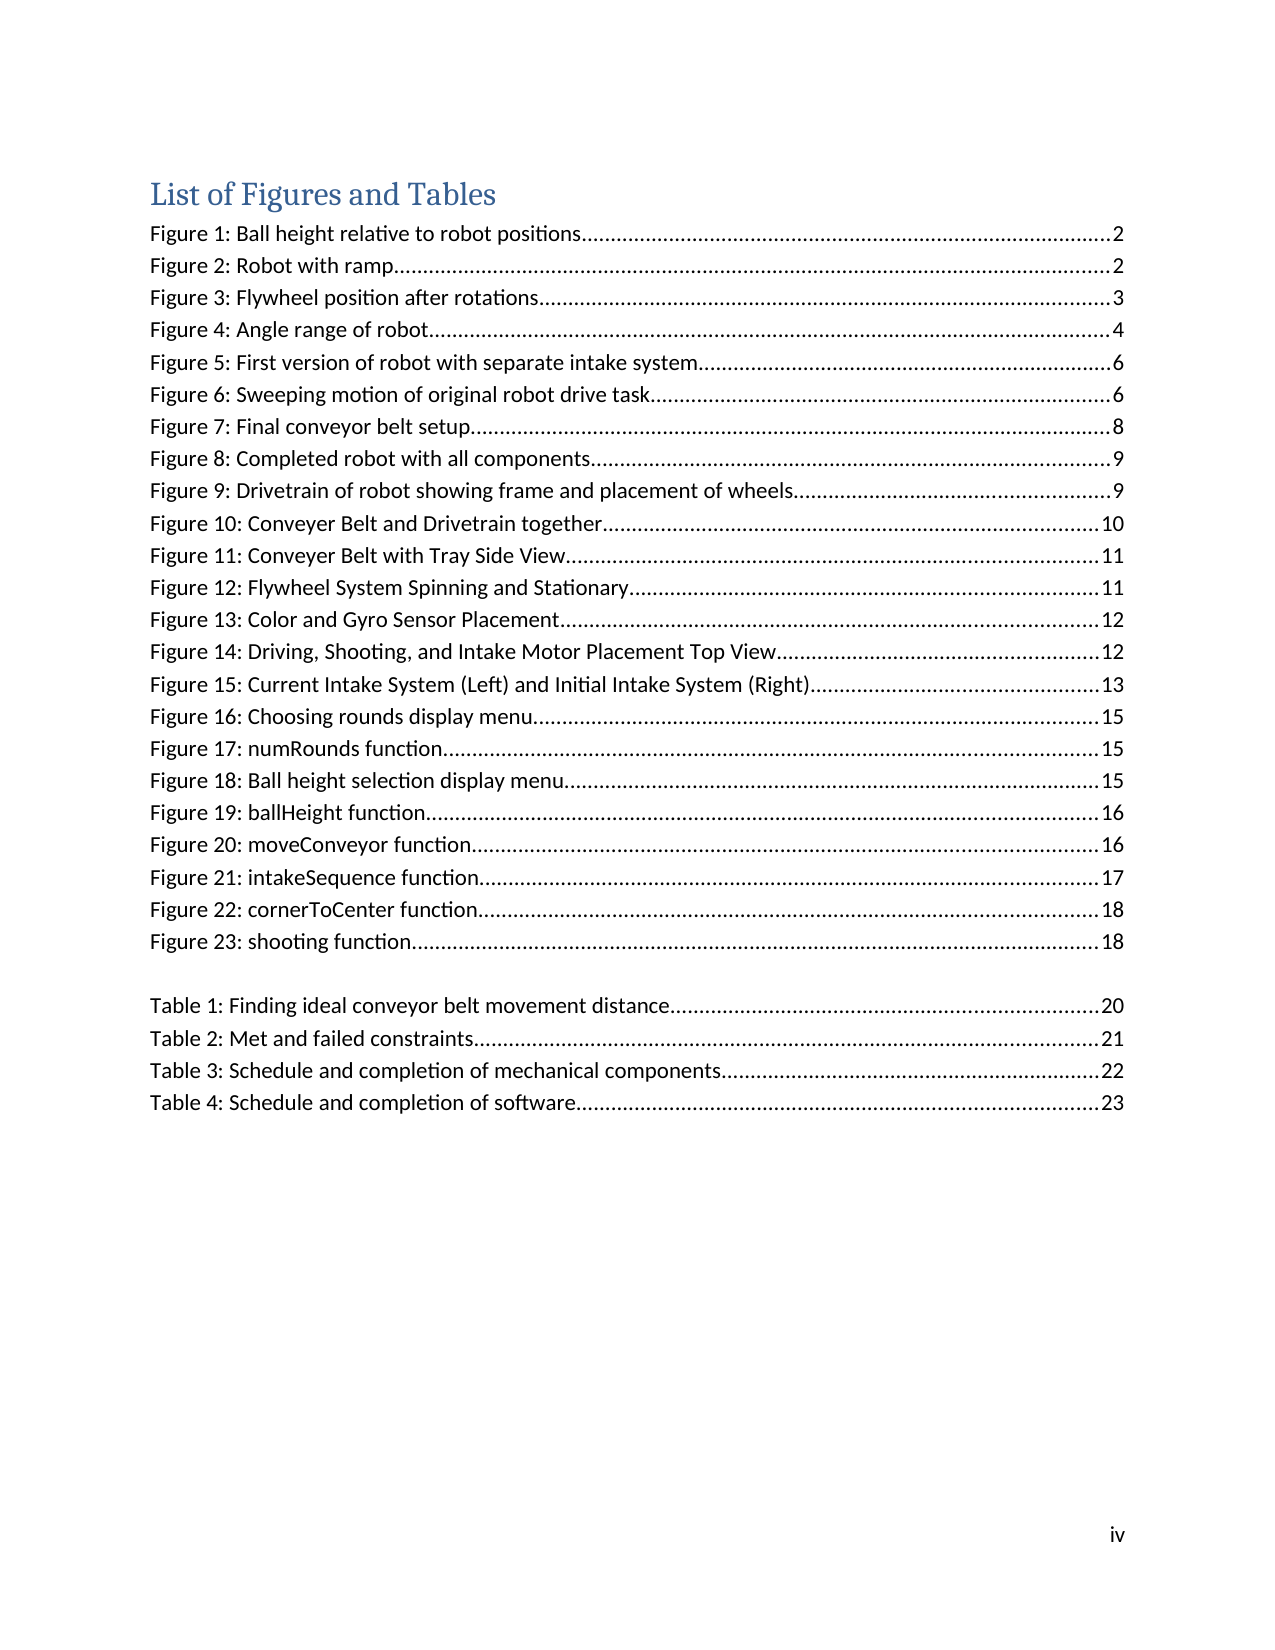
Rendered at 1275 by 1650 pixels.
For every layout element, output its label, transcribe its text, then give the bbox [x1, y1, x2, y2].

text Figure 14: Driving, Shooting, and Intake Motor Placement Top View 12 [150, 637, 1125, 666]
text Figure 10: Conveyer Belt and Drivetrain together 10 [150, 509, 1125, 537]
text Figure 11: Conveyer Belt with Tray Side View 11 [150, 541, 1125, 569]
text Figure 15: Current Intake System (Left) and Initial Intake System (Right) 13 [150, 670, 1125, 698]
text Table 1: Finding ideal conveyor belt movement distance 20 [150, 992, 1125, 1019]
text Figure 3: Flywheel position after rotations 3 [150, 283, 1125, 311]
text Figure 22: cornerToCenter function 18 [150, 895, 1125, 923]
text Figure 12: Flywheel System Spinning and Stationary 11 [150, 573, 1125, 601]
text Figure 13: Color and Gyro Sensor Placement 12 [150, 605, 1125, 633]
text Figure 20: moveConveyor function 16 [150, 831, 1125, 859]
subtitle List of Figures and Tables [150, 175, 1125, 213]
text Figure 17: numRounds function 15 [150, 734, 1125, 762]
text Figure 5: First version of robot with separate intake system 6 [150, 348, 1125, 376]
text Table 3: Schedule and completion of mechanical components 22 [150, 1056, 1125, 1084]
text Table 2: Met and failed constraints 21 [150, 1024, 1125, 1052]
text Figure 18: Ball height selection display menu 15 [150, 766, 1125, 794]
text Figure 23: shooting function 18 [150, 927, 1125, 955]
text Figure 4: Angle range of robot 4 [150, 316, 1125, 344]
text Figure 8: Completed robot with all components 9 [150, 444, 1125, 472]
text Figure 2: Robot with ramp 2 [150, 251, 1125, 279]
text Figure 6: Sweeping motion of original robot drive task 6 [150, 380, 1125, 408]
text Figure 16: Choosing rounds display menu 15 [150, 702, 1125, 730]
text Figure 1: Ball height relative to robot positions 2 [150, 219, 1125, 247]
text Figure 21: intakeSequence function 17 [150, 863, 1125, 891]
text Figure 7: Final conveyor belt setup 8 [150, 412, 1125, 440]
text Figure 9: Drivetrain of robot showing frame and placement of wheels 9 [150, 477, 1125, 504]
text Table 4: Schedule and completion of software 23 [150, 1088, 1125, 1116]
text Figure 19: ballHeight function 16 [150, 798, 1125, 826]
